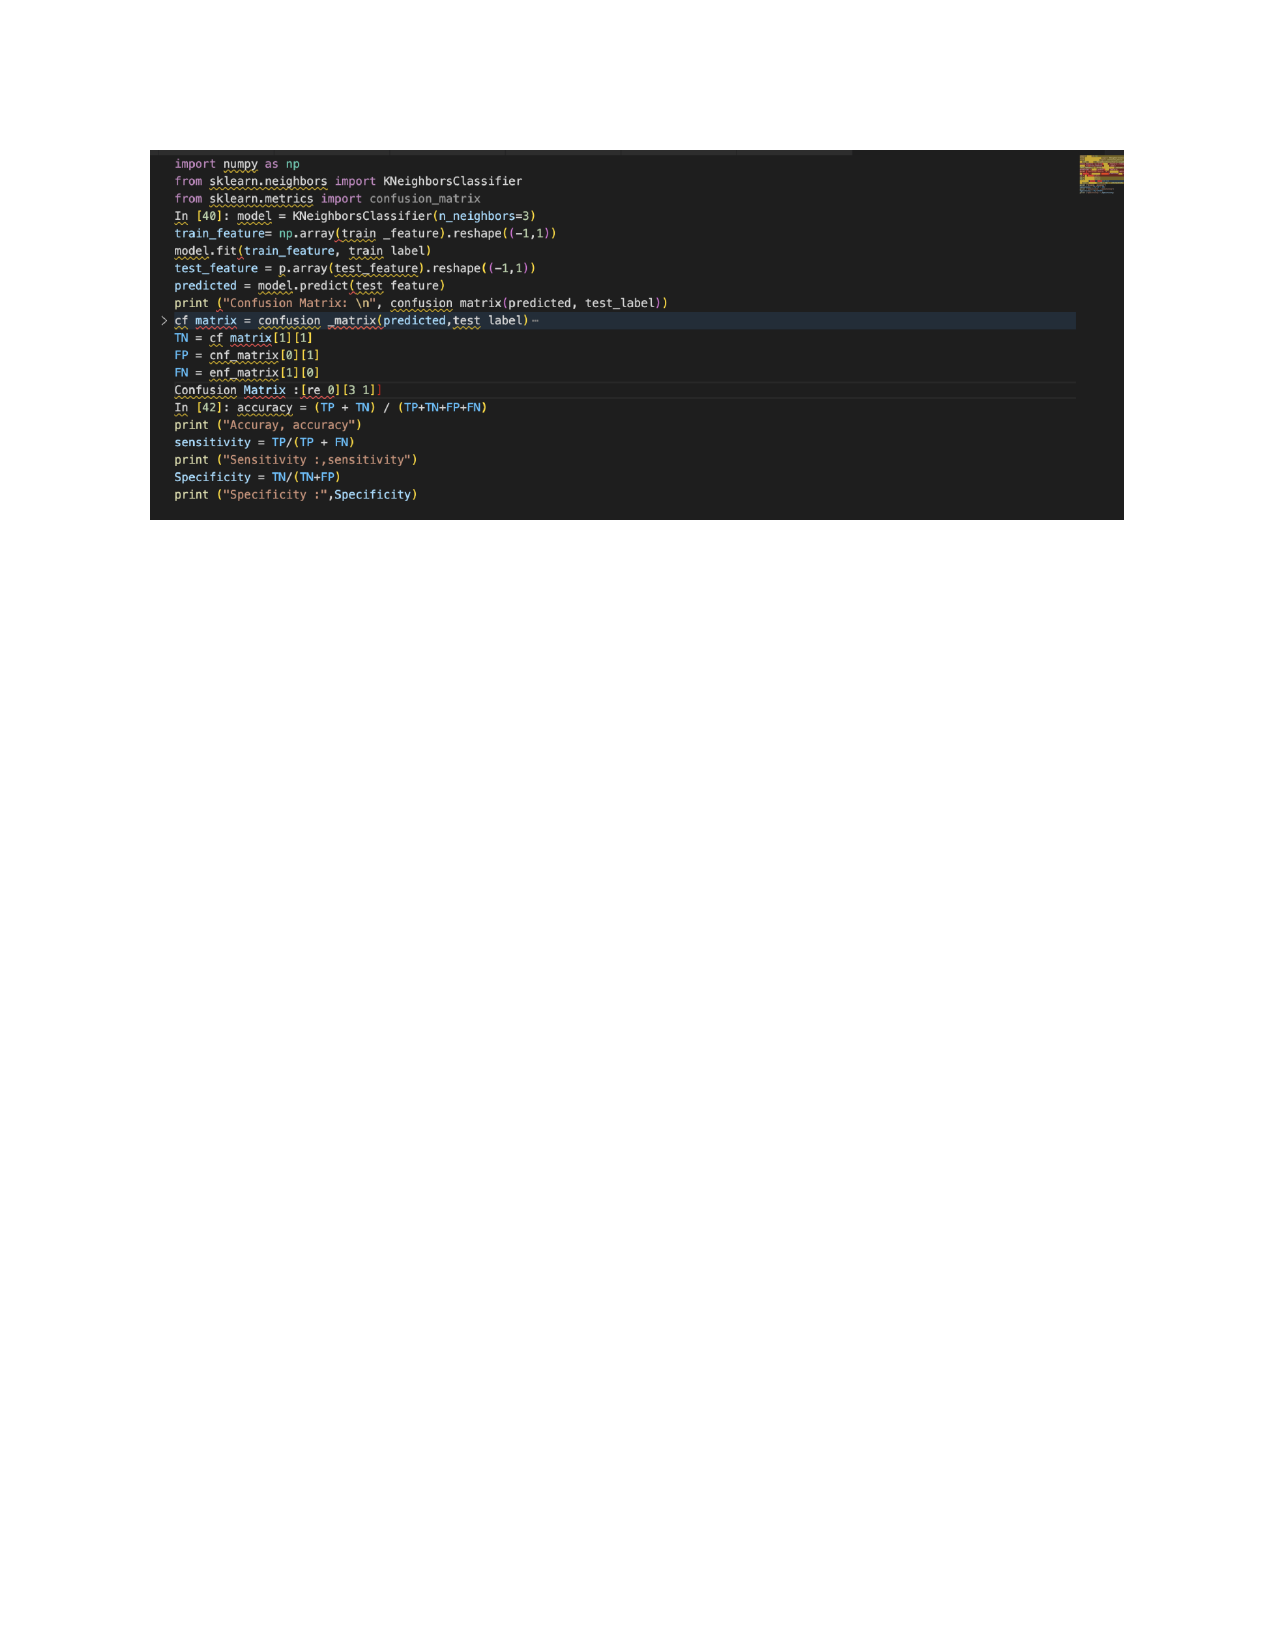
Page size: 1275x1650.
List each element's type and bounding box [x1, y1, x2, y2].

picture [150, 150, 1124, 520]
